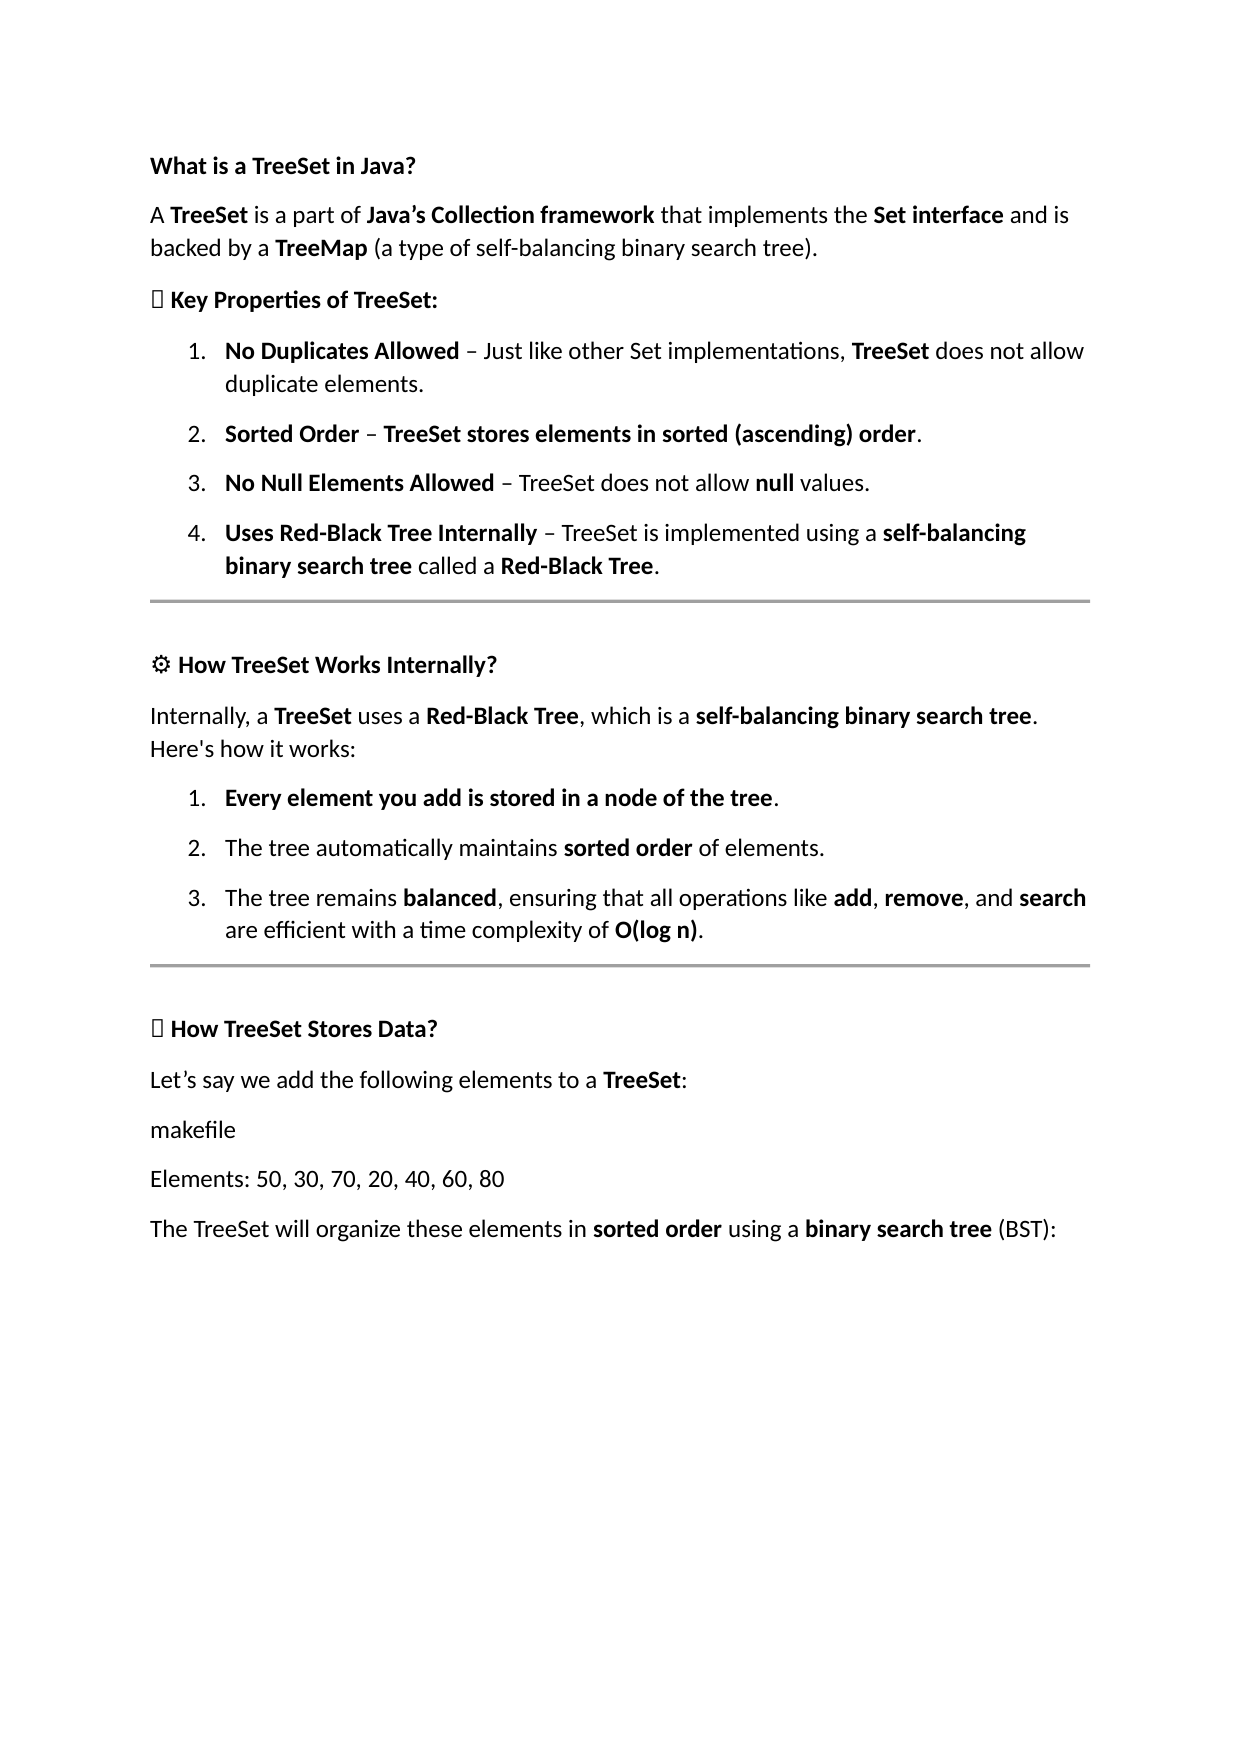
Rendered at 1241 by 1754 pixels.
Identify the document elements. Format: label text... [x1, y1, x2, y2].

text Elements: 50, 30, 70, 20, 40, 60, 80 [150, 1164, 1090, 1194]
text 🔑 Key Properties of TreeSet: [150, 282, 1090, 316]
list The tree automatically maintains sorted order of elements. [187, 832, 1090, 863]
text Let’s say we add the following elements to a TreeSet: [150, 1064, 1090, 1095]
list No Null Elements Allowed – TreeSet does not allow null values. [187, 468, 1090, 498]
text The TreeSet will organize these elements in sorted order using a binary search tree (BST): [150, 1213, 1090, 1244]
list No Duplicates Allowed – Just like other Set implementations, TreeSet does not allow duplicate elements. [187, 336, 1090, 399]
text ⚙️ How TreeSet Works Internally? [150, 647, 1090, 681]
text makefile [150, 1114, 1090, 1144]
list The tree remains balanced, ensuring that all operations like add, remove, and search are efficient with a time complexity of O(log n). [187, 882, 1090, 945]
list Every element you add is stored in a node of the tree. [187, 782, 1090, 813]
list Sorted Order – TreeSet stores elements in sorted (ascending) order. [187, 418, 1090, 448]
text A TreeSet is a part of Java’s Collection framework that implements the Set interface and is backed by a TreeMap (a type of self-balancing binary search tree). [150, 199, 1090, 263]
text What is a TreeSet in Java? [150, 150, 1090, 181]
list Uses Red-Black Tree Internally – TreeSet is implemented using a self-balancing binary search tree called a Red-Black Tree. [187, 517, 1090, 581]
text 🧩 How TreeSet Stores Data? [150, 1011, 1090, 1045]
text Internally, a TreeSet uses a Red-Black Tree, which is a self-balancing binary search tree. Here's how it works: [150, 700, 1090, 763]
